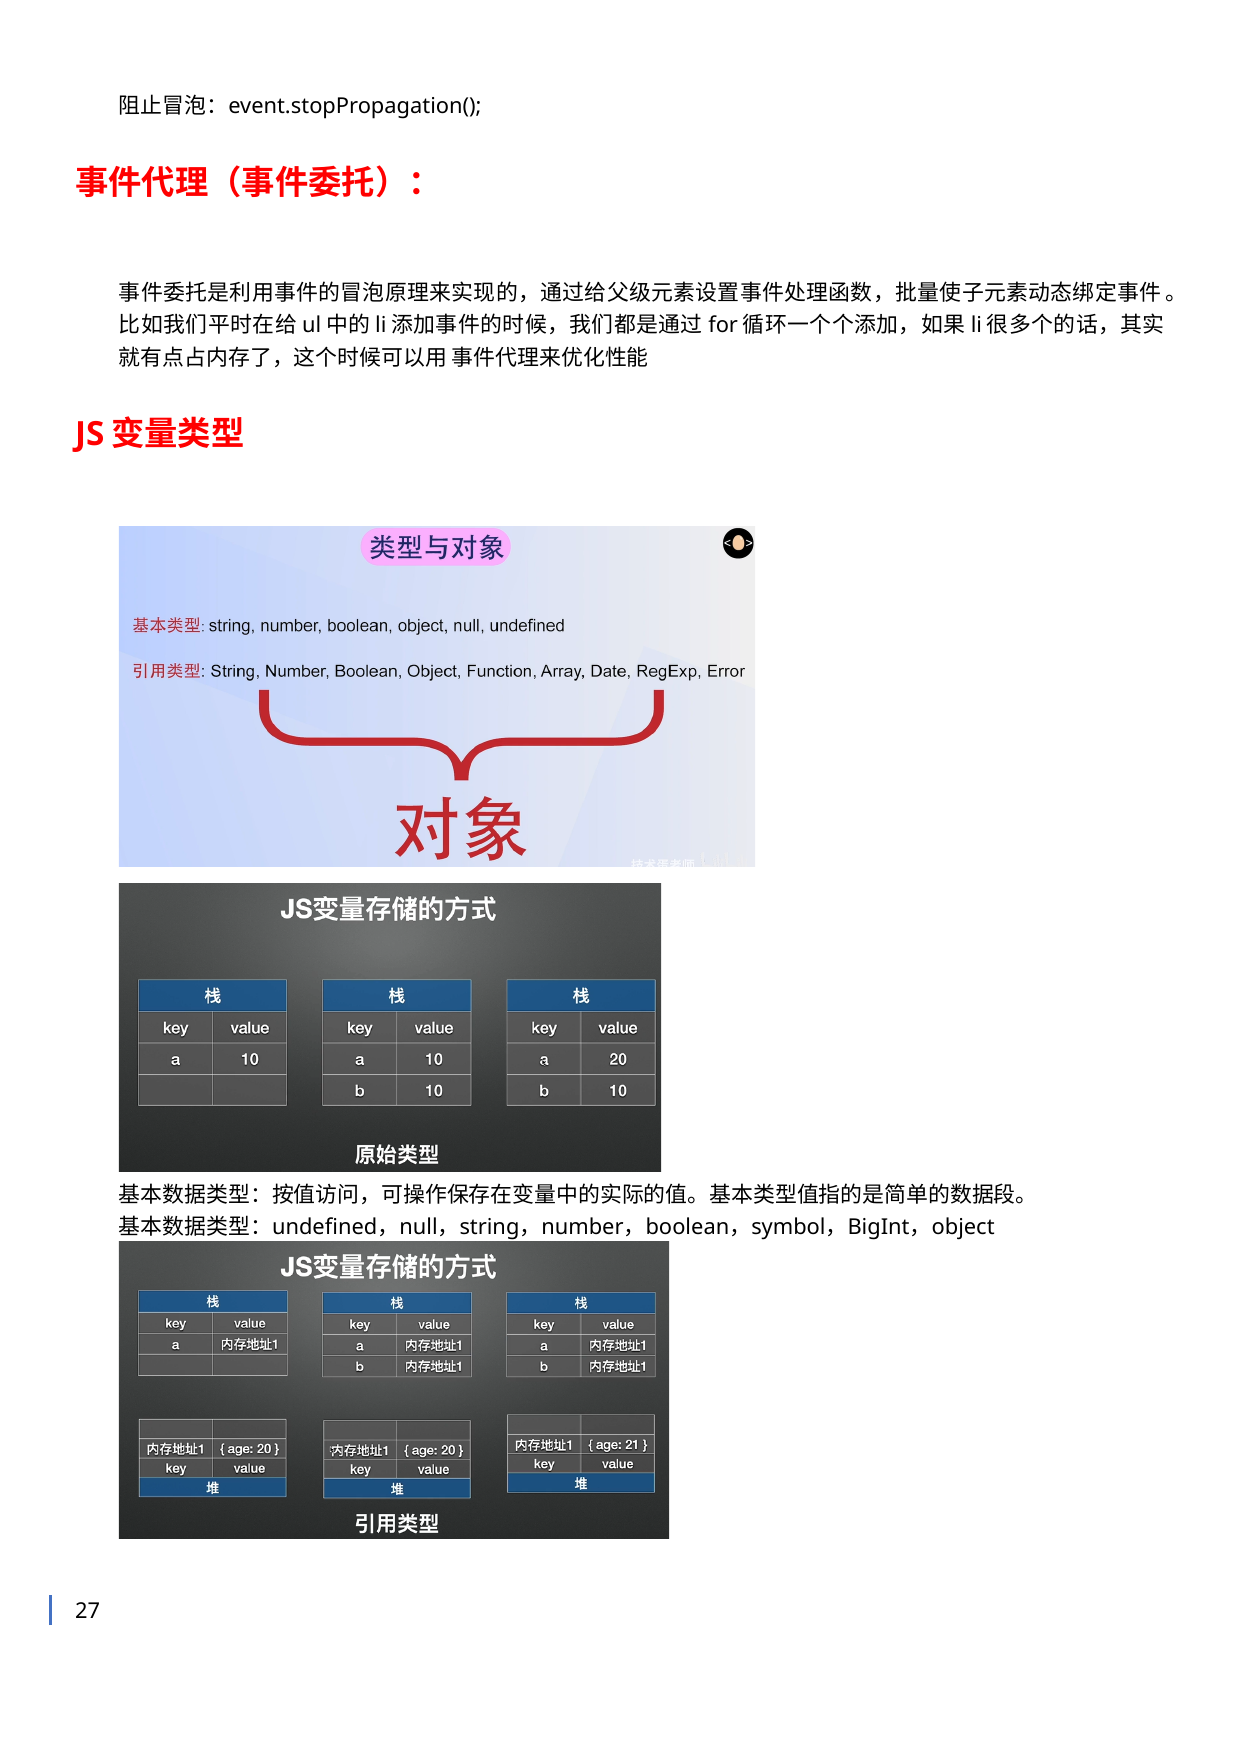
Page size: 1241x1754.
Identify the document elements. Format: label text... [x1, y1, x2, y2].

text 阻止冒泡：event.stopPropagation(); [119, 88, 1165, 120]
text 事件委托是利用事件的冒泡原理来实现的，通过给父级元素设置事件处理函数，批量使子元素动态绑定事件。比如我们平时在给ul中的li添加事件的时候，我们都是通过for循环一个个添加，如果li很多个的话，其实就有点占内存了，这个时候可以用 事件代理来优化性能 [119, 274, 1165, 372]
subtitle 事件代理（事件委托）： [75, 147, 1165, 212]
picture [118, 883, 662, 1172]
picture [118, 1241, 670, 1539]
picture [118, 526, 755, 867]
text 基本数据类型：按值访问，可操作保存在变量中的实际的值。基本类型值指的是简单的数据段。 [119, 1176, 1165, 1209]
subtitle JS变量类型 [75, 399, 1165, 464]
text 基本数据类型：undefined，null，string，number，boolean，symbol，BigInt，object [119, 1209, 1165, 1241]
